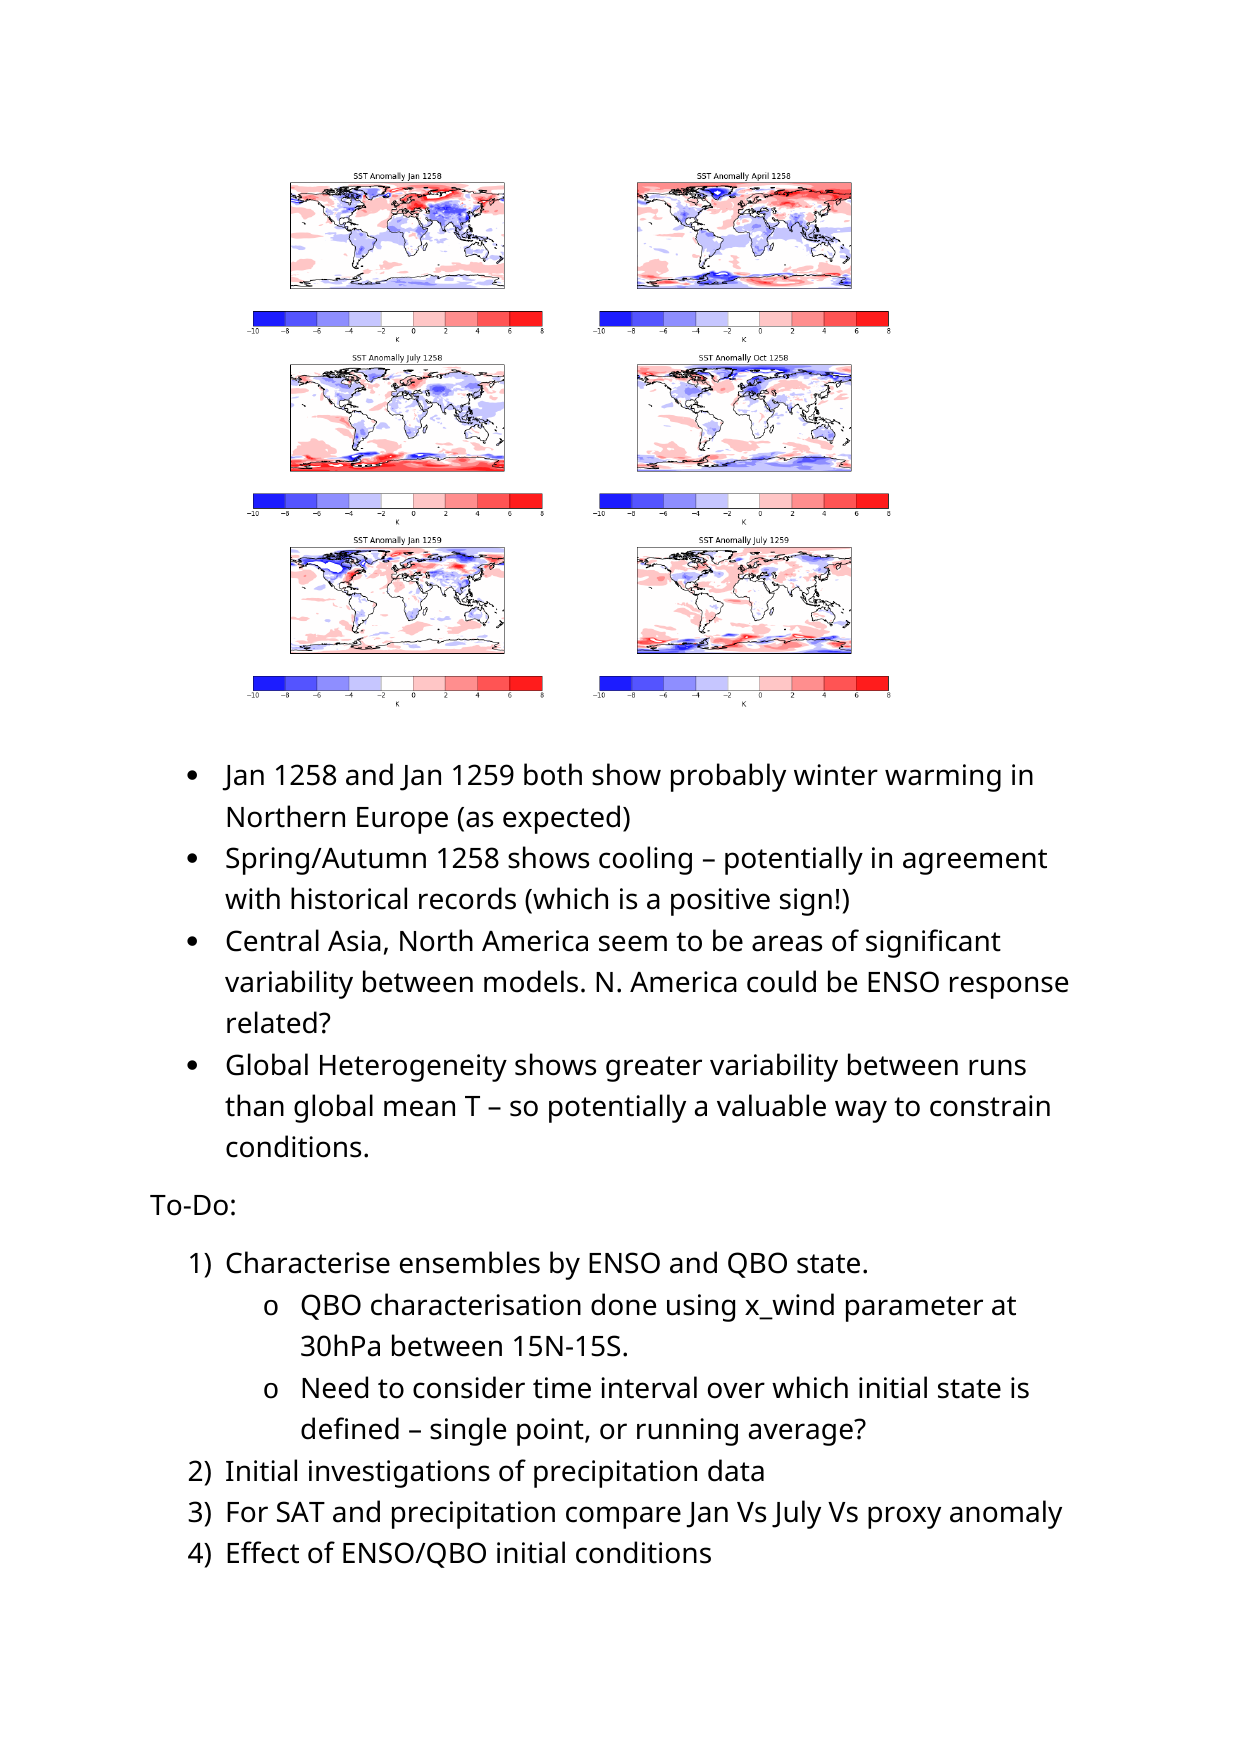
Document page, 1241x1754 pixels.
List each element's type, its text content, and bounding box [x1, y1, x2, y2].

list Initial investigations of precipitation data [187, 1451, 1090, 1489]
list Need to consider time interval over which initial state is defined – single point, or running average? [262, 1368, 1090, 1448]
list QBO characterisation done using x_wind parameter at 30hPa between 15N-15S. [262, 1285, 1090, 1365]
list Effect of ENSO/QBO initial conditions [187, 1534, 1090, 1572]
list Spring/Autumn 1258 shows cooling – potentially in agreement with historical records (which is a positive sign!) [187, 838, 1090, 918]
list Characterise ensembles by ENSO and QBO state. [187, 1244, 1090, 1282]
list Central Asia, North America seem to be areas of significant variability between models. N. America could be ENSO response related? [187, 921, 1090, 1042]
picture [150, 150, 970, 737]
text To-Do: [150, 1186, 1090, 1224]
list Jan 1258 and Jan 1259 both show probably winter warming in Northern Europe (as expected) [187, 756, 1090, 835]
list Global Heterogeneity shows greater variability between runs than global mean T – so potentially a valuable way to constrain conditions. [187, 1045, 1090, 1166]
list For SAT and precipitation compare Jan Vs July Vs proxy anomaly [187, 1492, 1090, 1531]
